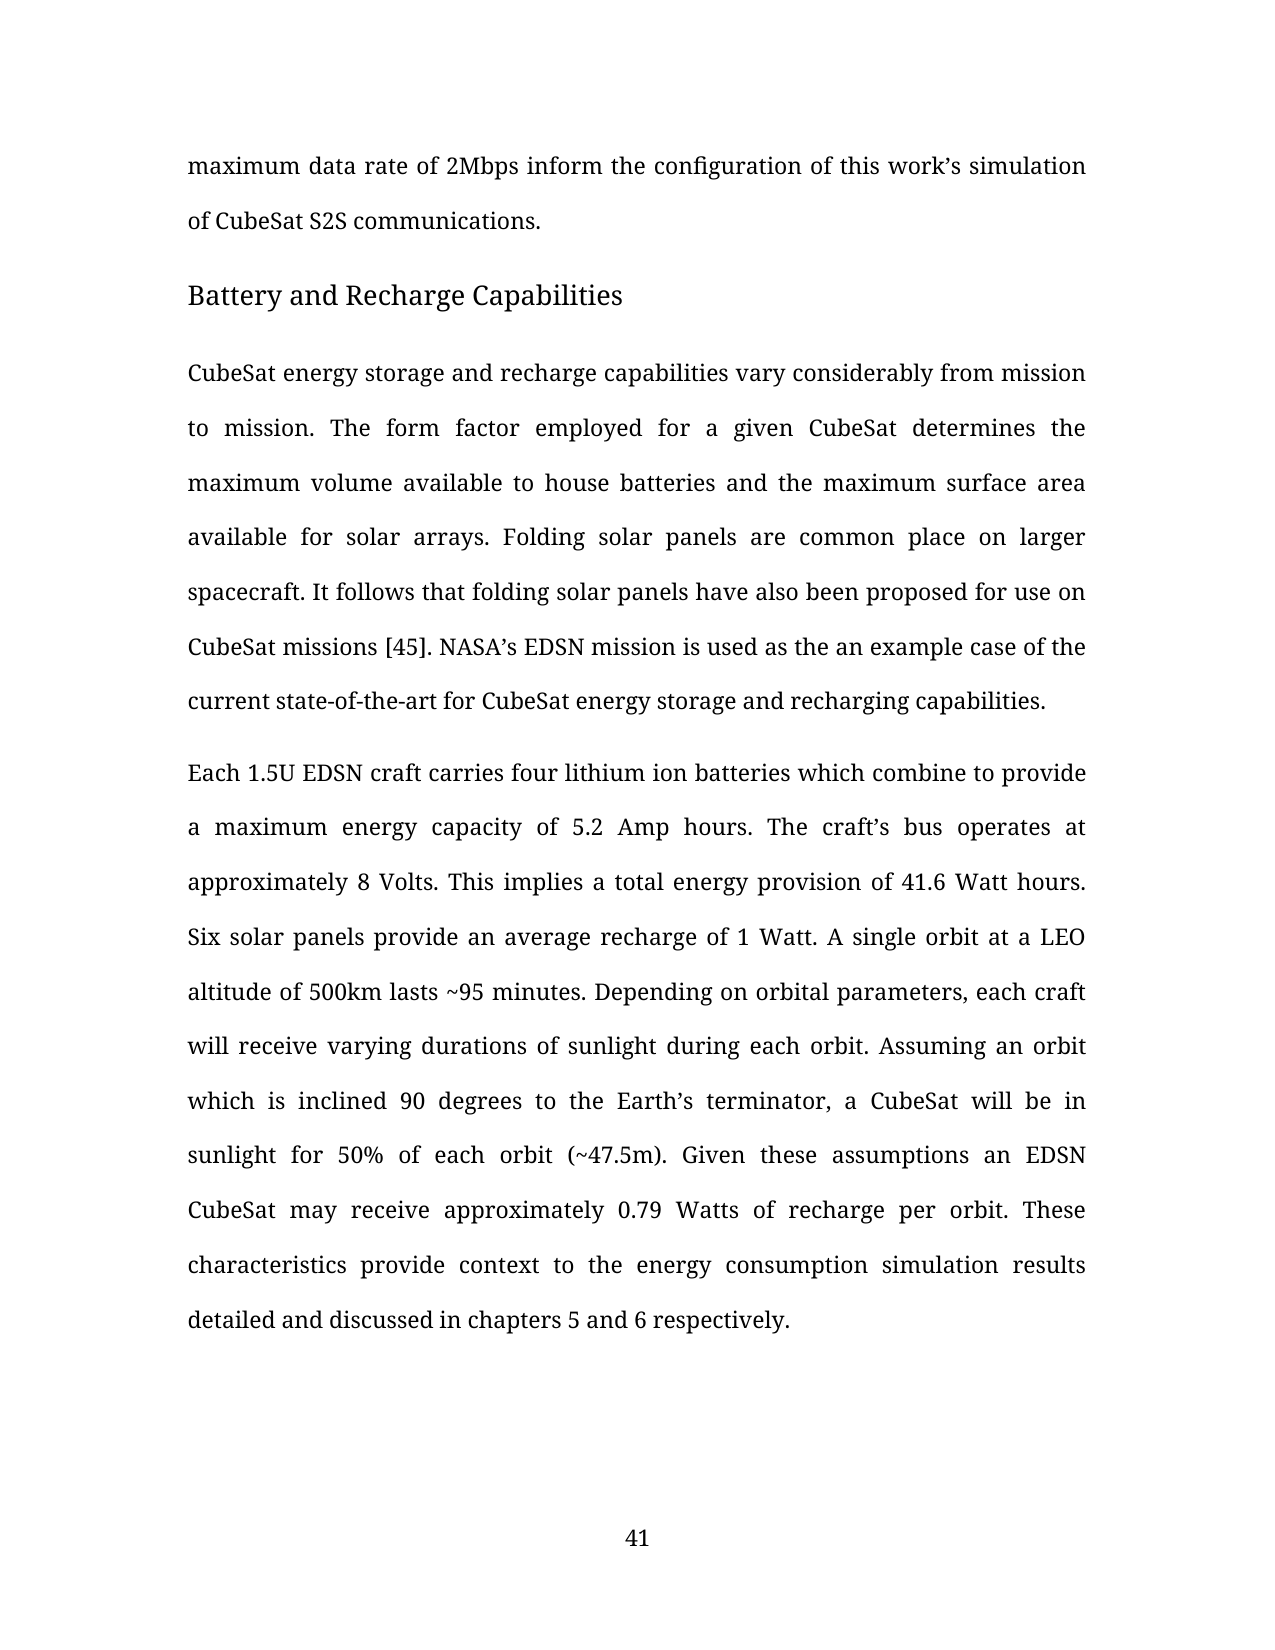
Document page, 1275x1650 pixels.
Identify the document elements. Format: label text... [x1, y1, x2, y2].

text Each 1.5U EDSN craft carries four lithium ion batteries which combine to provide a maximum energy capacity of 5.2 Amp hours. The craft’s bus operates at approximately 8 Volts. This implies a total energy provision of 41.6 Watt hours. Six solar panels provide an average recharge of 1 Watt. A single orbit at a LEO altitude of 500km lasts ~95 minutes. Depending on orbital parameters, each craft will receive varying durations of sunlight during each orbit. Assuming an orbit which is inclined 90 degrees to the Earth’s terminator, a CubeSat will be in sunlight for 50% of each orbit (~47.5m). Given these assumptions an EDSN CubeSat may receive approximately 0.79 Watts of recharge per orbit. These characteristics provide context to the energy consumption simulation results detailed and discussed in chapters 5 and 6 respectively. [187, 757, 1087, 1335]
text CubeSat energy storage and recharge capabilities vary considerably from mission to mission. The form factor employed for a given CubeSat determines the maximum volume available to house batteries and the maximum surface area available for solar arrays. Folding solar panels are common place on larger spacecraft. It follows that folding solar panels have also been proposed for use on CubeSat missions [45]. NASA’s EDSN mission is used as the an example case of the current state-of-the-art for CubeSat energy storage and recharging capabilities. [187, 357, 1087, 717]
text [187, 150, 1087, 236]
subtitle Battery and Recharge Capabilities [187, 276, 1087, 313]
